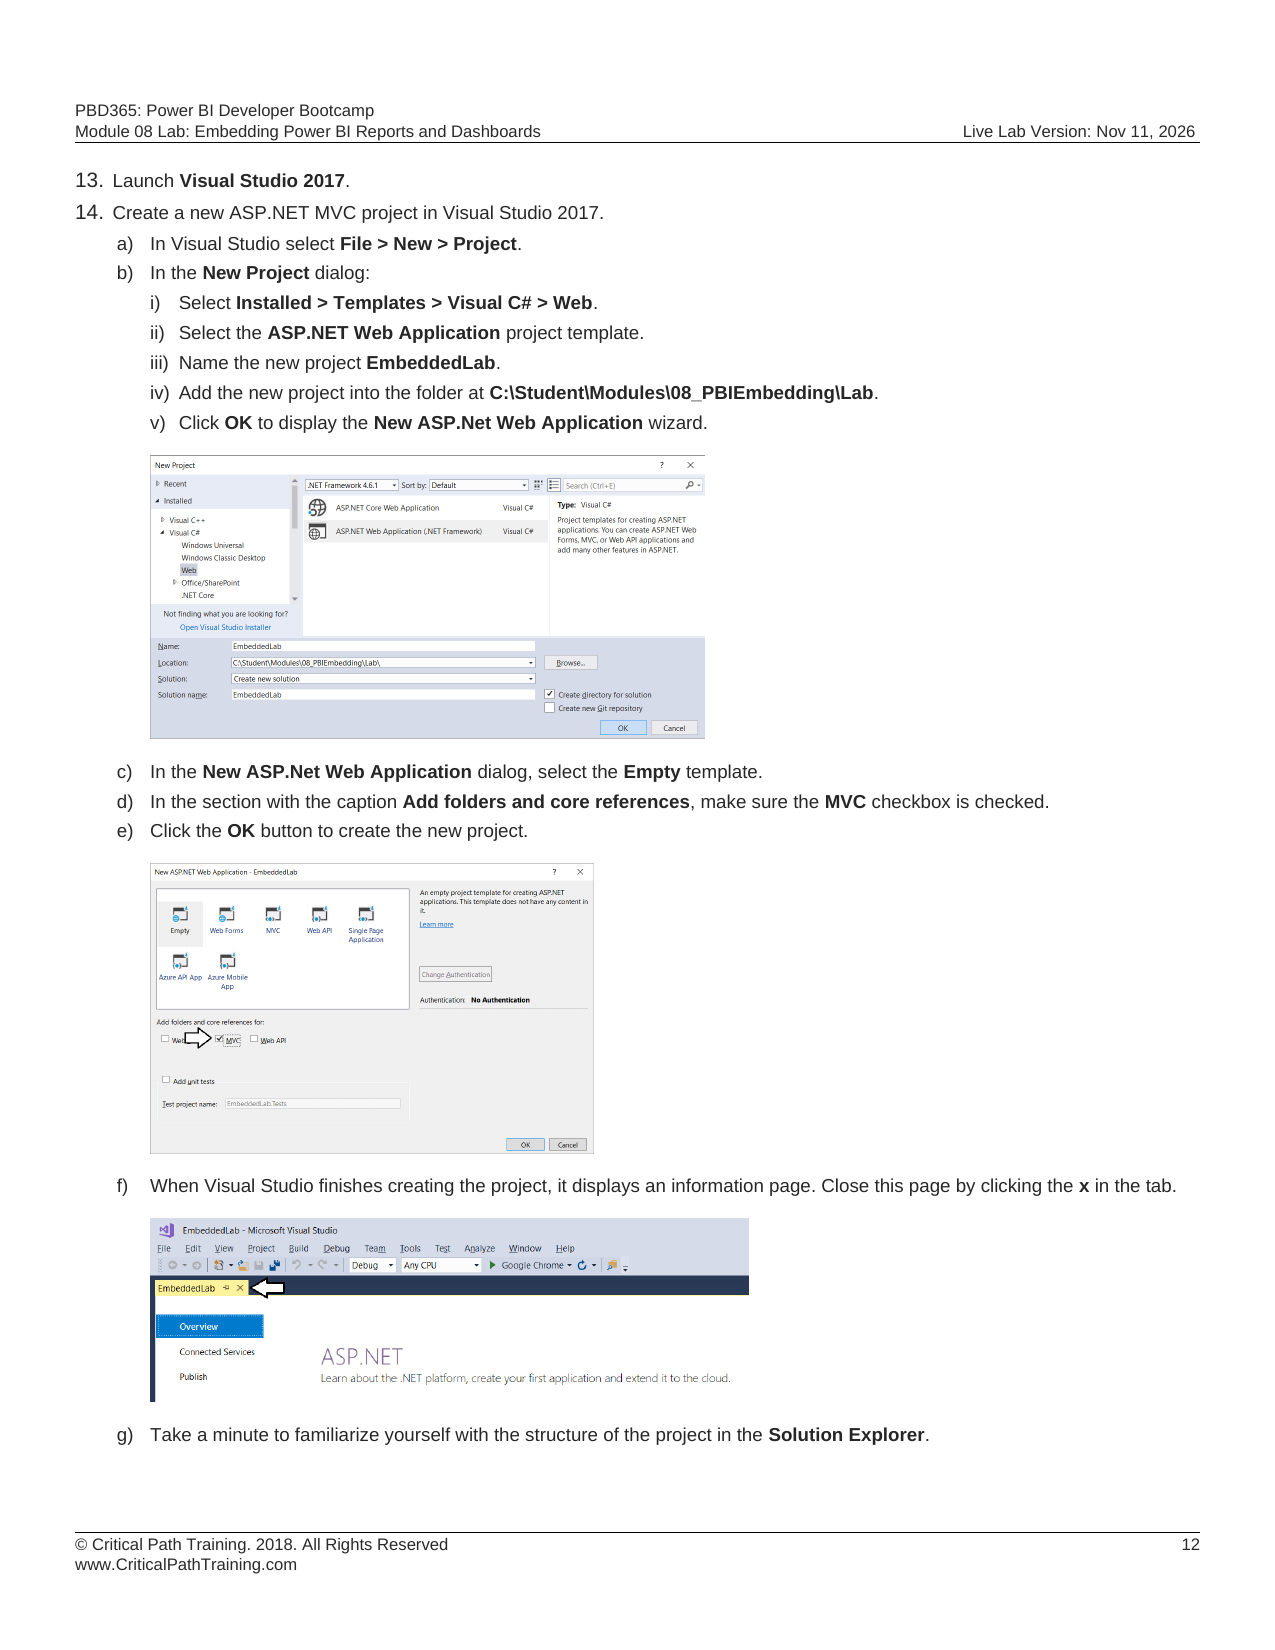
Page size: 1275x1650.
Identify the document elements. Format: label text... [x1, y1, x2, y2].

text Take a minute to familiarize yourself with the structure of the project in the Solution Explorer. [117, 1424, 1200, 1445]
picture [150, 863, 594, 1154]
text Click the OK button to create the new project. [117, 820, 1200, 842]
text In the New ASP.Net Web Application dialog, select the Empty template. [117, 761, 1200, 782]
picture [150, 1218, 749, 1402]
text Select Installed > Templates > Visual C# > Web. [150, 292, 1200, 314]
text Name the new project EmbeddedLab. [150, 352, 1200, 373]
text Select the ASP.NET Web Application project template. [150, 322, 1200, 343]
text Add the new project into the folder at C:\Student\Modules\08_PBIEmbedding\Lab. [150, 382, 1200, 403]
text In the New Project dialog: [117, 262, 1200, 284]
text In the section with the caption Add folders and core references, make sure the MVC checkbox is checked. [117, 790, 1200, 812]
list Launch Visual Studio 2017. [75, 168, 1200, 192]
text Create a new ASP.NET MVC project in Visual Studio 2017. [75, 200, 1200, 224]
text In Visual Studio select File > New > Project. [117, 232, 1200, 254]
text Click OK to display the New ASP.Net Web Application wizard. [150, 412, 1200, 433]
picture [150, 455, 705, 739]
text When Visual Studio finishes creating the project, it displays an information page. Close this page by clicking the x in the tab. [117, 1175, 1200, 1197]
